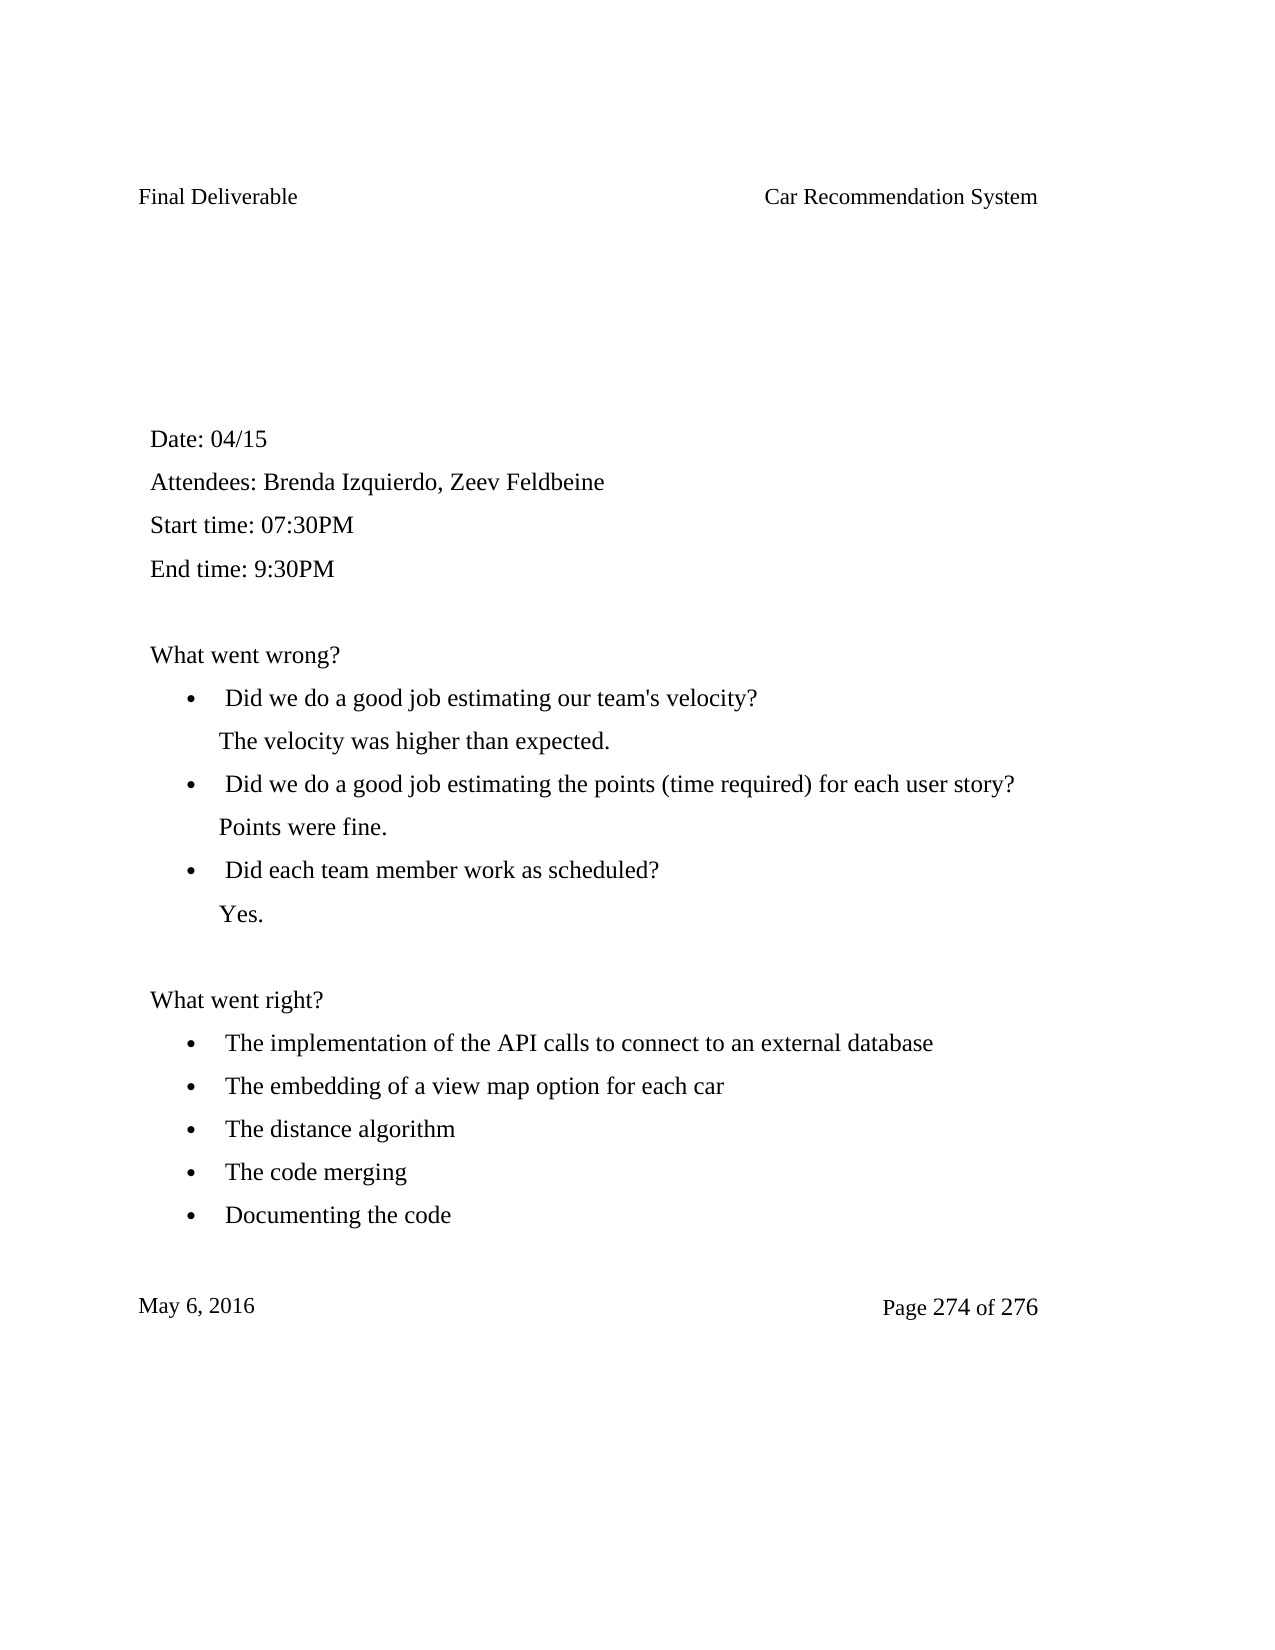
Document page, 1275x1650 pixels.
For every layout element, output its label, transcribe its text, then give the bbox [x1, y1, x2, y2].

text What went wrong? [150, 640, 1125, 669]
text What went right? [150, 985, 1125, 1014]
text Yes. [150, 899, 1125, 927]
list Did we do a good job estimating our team's velocity? [187, 683, 1125, 712]
text Attendees: Brenda Izquierdo, Zeev Feldbeine [150, 467, 1125, 496]
text End time: 9:30PM [150, 554, 1125, 582]
text Start time: 07:30PM [150, 511, 1125, 539]
list The distance algorithm [187, 1114, 1125, 1143]
list Did we do a good job estimating the points (time required) for each user story? [187, 769, 1125, 798]
text The velocity was higher than expected. [150, 726, 1125, 755]
list The embedding of a view map option for each car [187, 1071, 1125, 1100]
text Date: 04/15 [150, 424, 1125, 453]
list The implementation of the API calls to connect to an external database [187, 1028, 1125, 1057]
text Points were fine. [150, 812, 1125, 841]
list Documenting the code [187, 1201, 1125, 1229]
list The code merging [187, 1157, 1125, 1186]
list Did each team member work as scheduled? [187, 856, 1125, 884]
